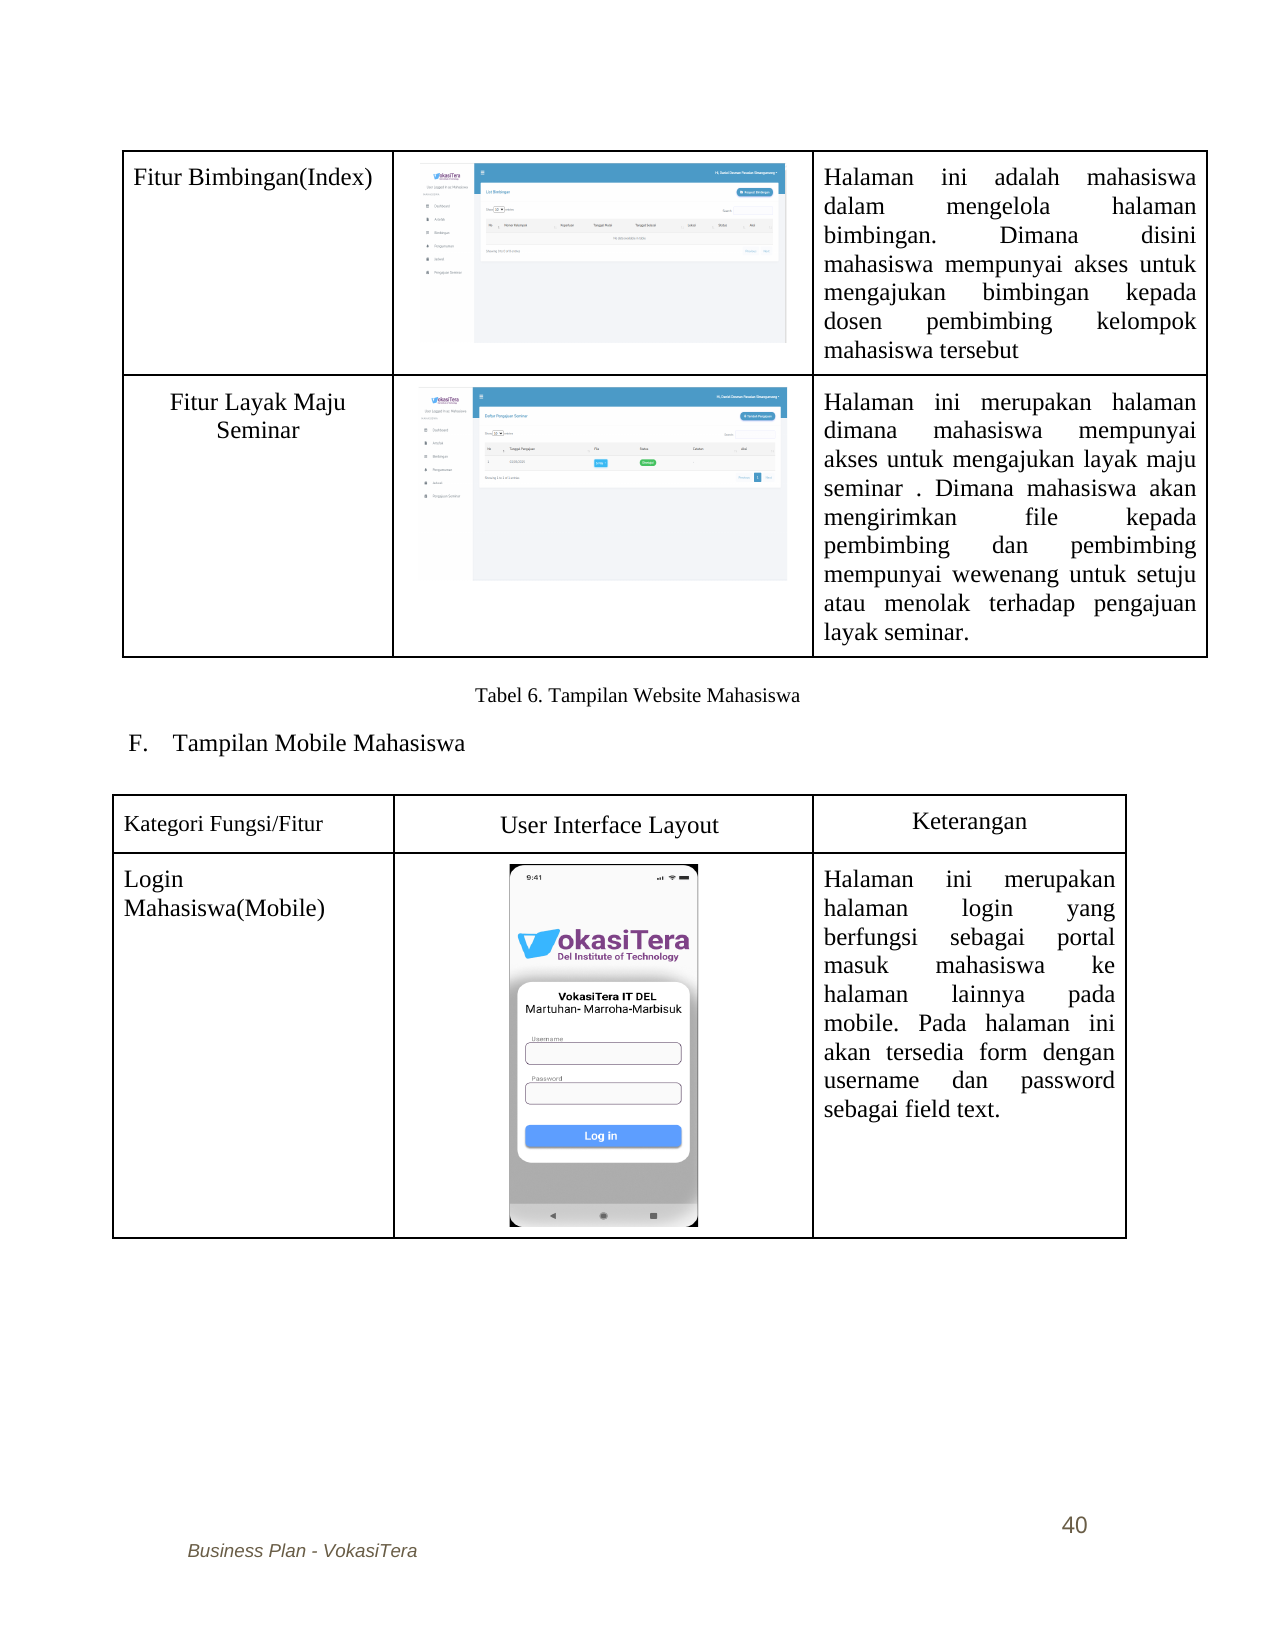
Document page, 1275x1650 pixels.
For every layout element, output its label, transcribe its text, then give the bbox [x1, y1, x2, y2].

text Tabel 6. Tampilan Website Mahasiswa [187, 683, 1088, 707]
table_header Keterangan [814, 796, 1125, 852]
table_cell Halaman ini merupakan halaman dimana mahasiswa mempunyai akses untuk mengajukan layak maju seminar . Dimana mahasiswa akan mengirimkan file kepada pembimbing dan pembimbing mempunyai wewenang untuk setuju atau menolak terhadap pengajuan layak seminar. [814, 376, 1206, 656]
table_cell Halaman ini adalah mahasiswa dalam mengelola halaman bimbingan. Dimana disini mahasiswa mempunyai akses untuk mengajukan bimbingan kepada dosen pembimbing kelompok mahasiswa tersebut [814, 152, 1206, 374]
table_cell [394, 152, 812, 374]
table_header Kategori Fungsi/Fitur [114, 796, 393, 852]
table_cell [395, 854, 812, 1237]
table_cell Login Mahasiswa(Mobile) [114, 854, 393, 1237]
table_header User Interface Layout [395, 796, 812, 852]
table_cell [394, 376, 812, 656]
picture [509, 864, 699, 1227]
table_cell Halaman ini merupakan halaman login yang berfungsi sebagai portal masuk mahasiswa ke halaman lainnya pada mobile. Pada halaman ini akan tersedia form dengan username dan password sebagai field text. [814, 854, 1125, 1237]
table_cell Fitur Bimbingan(Index) [124, 152, 392, 374]
picture [420, 162, 787, 343]
table_cell Fitur Layak Maju Seminar [124, 376, 392, 656]
picture [418, 386, 788, 581]
list Tampilan Mobile Mahasiswa [128, 728, 1088, 757]
